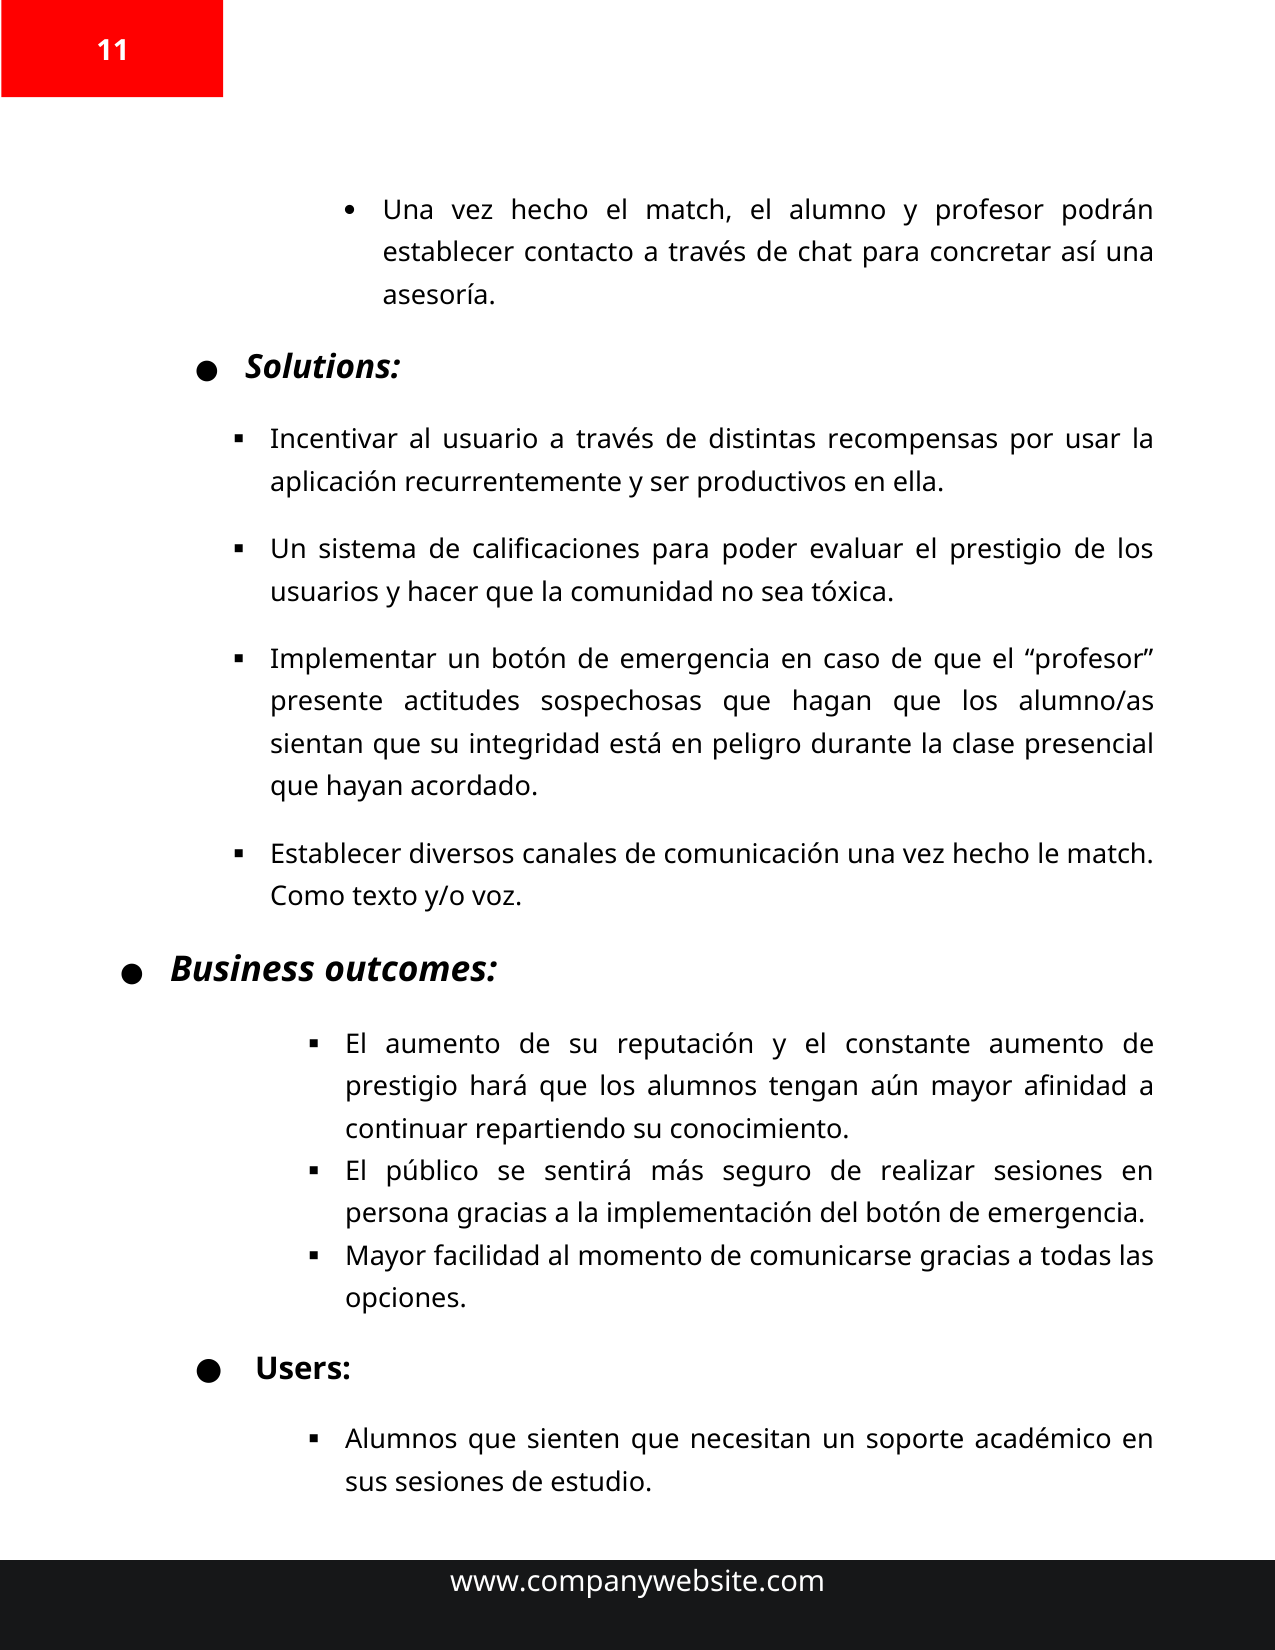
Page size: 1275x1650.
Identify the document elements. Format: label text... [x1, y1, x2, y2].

text ● Business outcomes: [120, 944, 1155, 992]
list El aumento de su reputación y el constante aumento de prestigio hará que los alumnos tengan aún mayor afinidad a continuar repartiendo su conocimiento. [307, 1024, 1155, 1146]
text ● Solutions: [195, 343, 1155, 388]
list Establecer diversos canales de comunicación una vez hecho le match. Como texto y/o voz. [232, 834, 1155, 913]
list Implementar un botón de emergencia en caso de que el “profesor” presente actitudes sospechosas que hagan que los alumno/as sientan que su integridad está en peligro durante la clase presencial que hayan acordado. [232, 639, 1155, 803]
list Mayor facilidad al momento de comunicarse gracias a todas las opciones. [307, 1236, 1155, 1316]
list Una vez hecho el match, el alumno y profesor podrán establecer contacto a través de chat para concretar así una asesoría. [345, 191, 1155, 312]
list El público se sentirá más seguro de realizar sesiones en persona gracias a la implementación del botón de emergencia. [307, 1151, 1155, 1231]
list Alumnos que sienten que necesitan un soporte académico en sus sesiones de estudio. [307, 1420, 1155, 1499]
list Un sistema de calificaciones para poder evaluar el prestigio de los usuarios y hacer que la comunidad no sea tóxica. [232, 530, 1155, 609]
list Incentivar al usuario a través de distintas recompensas por usar la aplicación recurrentemente y ser productivos en ella. [232, 420, 1155, 499]
text ● Users: [195, 1346, 1155, 1389]
